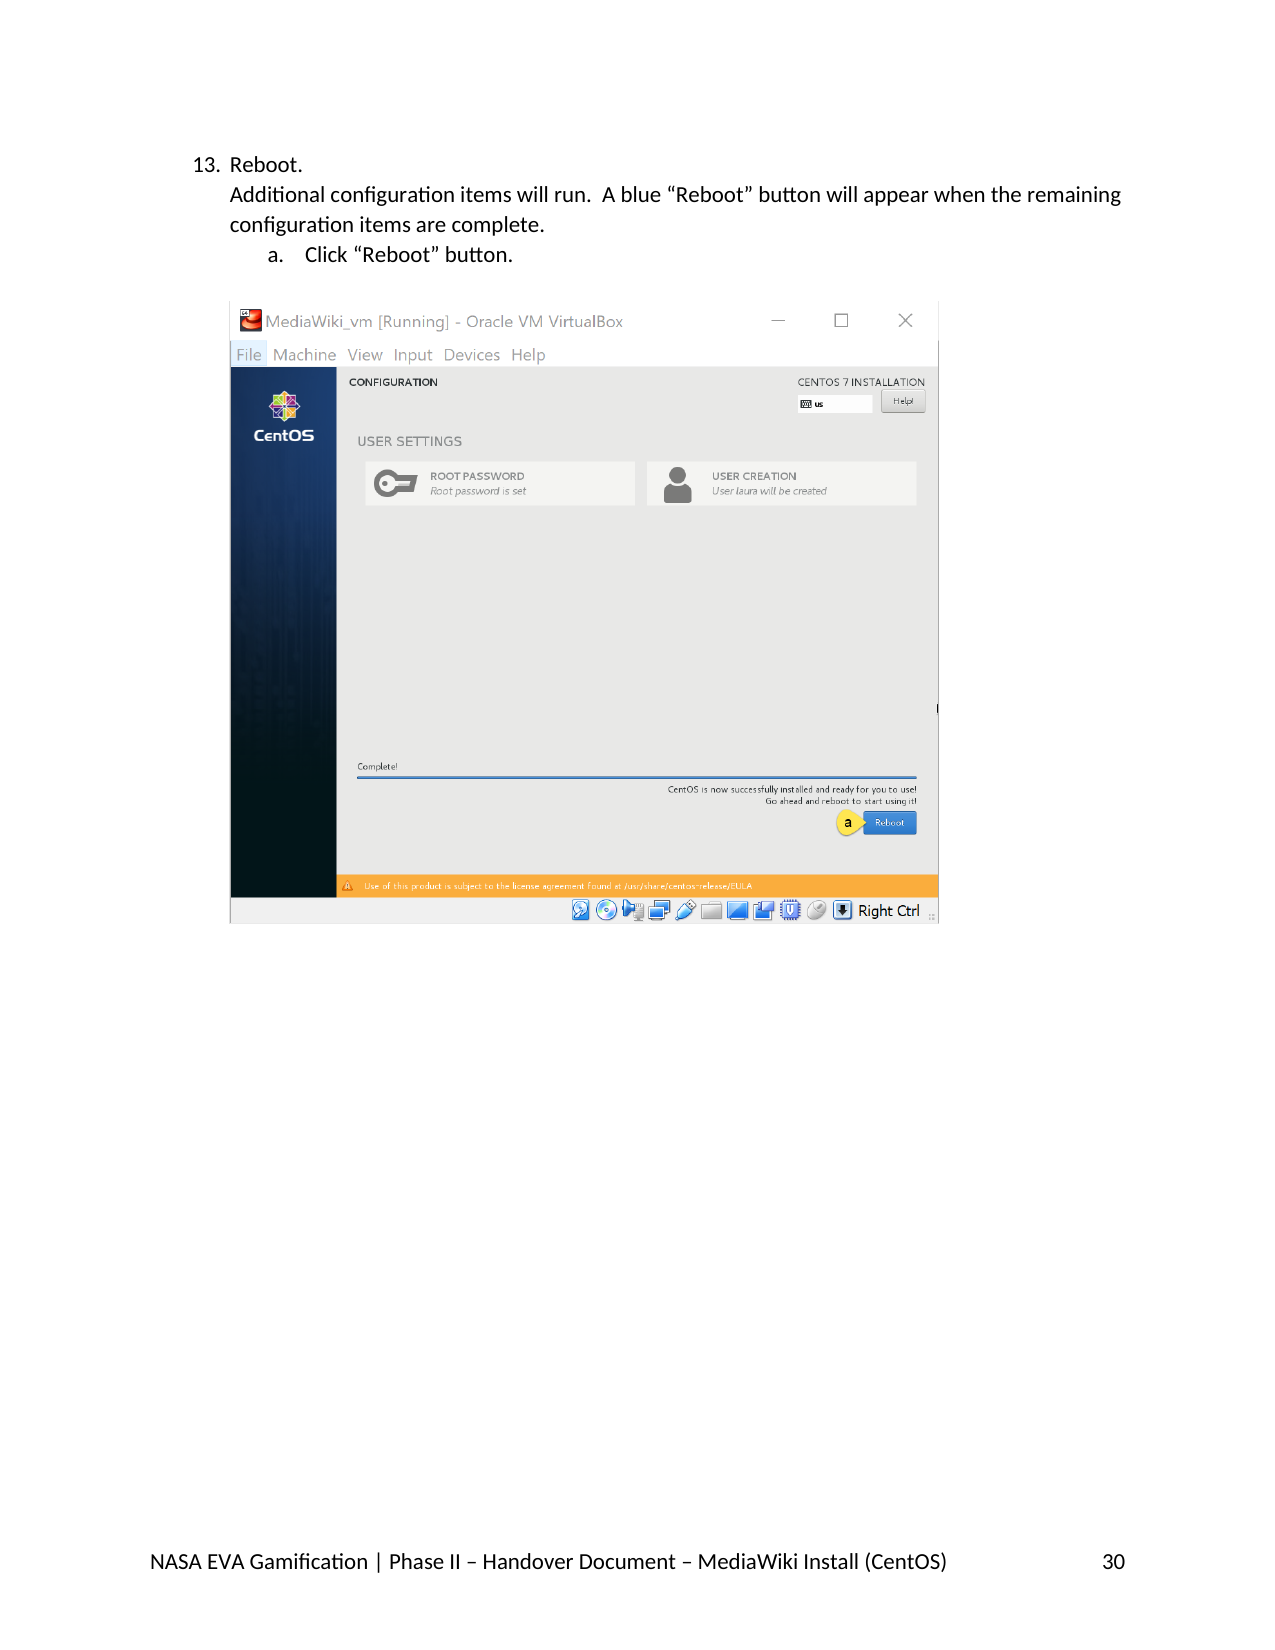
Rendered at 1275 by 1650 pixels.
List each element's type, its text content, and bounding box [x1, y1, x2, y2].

picture [229, 301, 939, 924]
list Click “Reboot” button. [267, 241, 1125, 269]
list Additional configuration items will run. A blue “Reboot” button will appear when the remaining configuration items are complete. [229, 180, 1125, 238]
list Reboot. [192, 150, 1125, 178]
